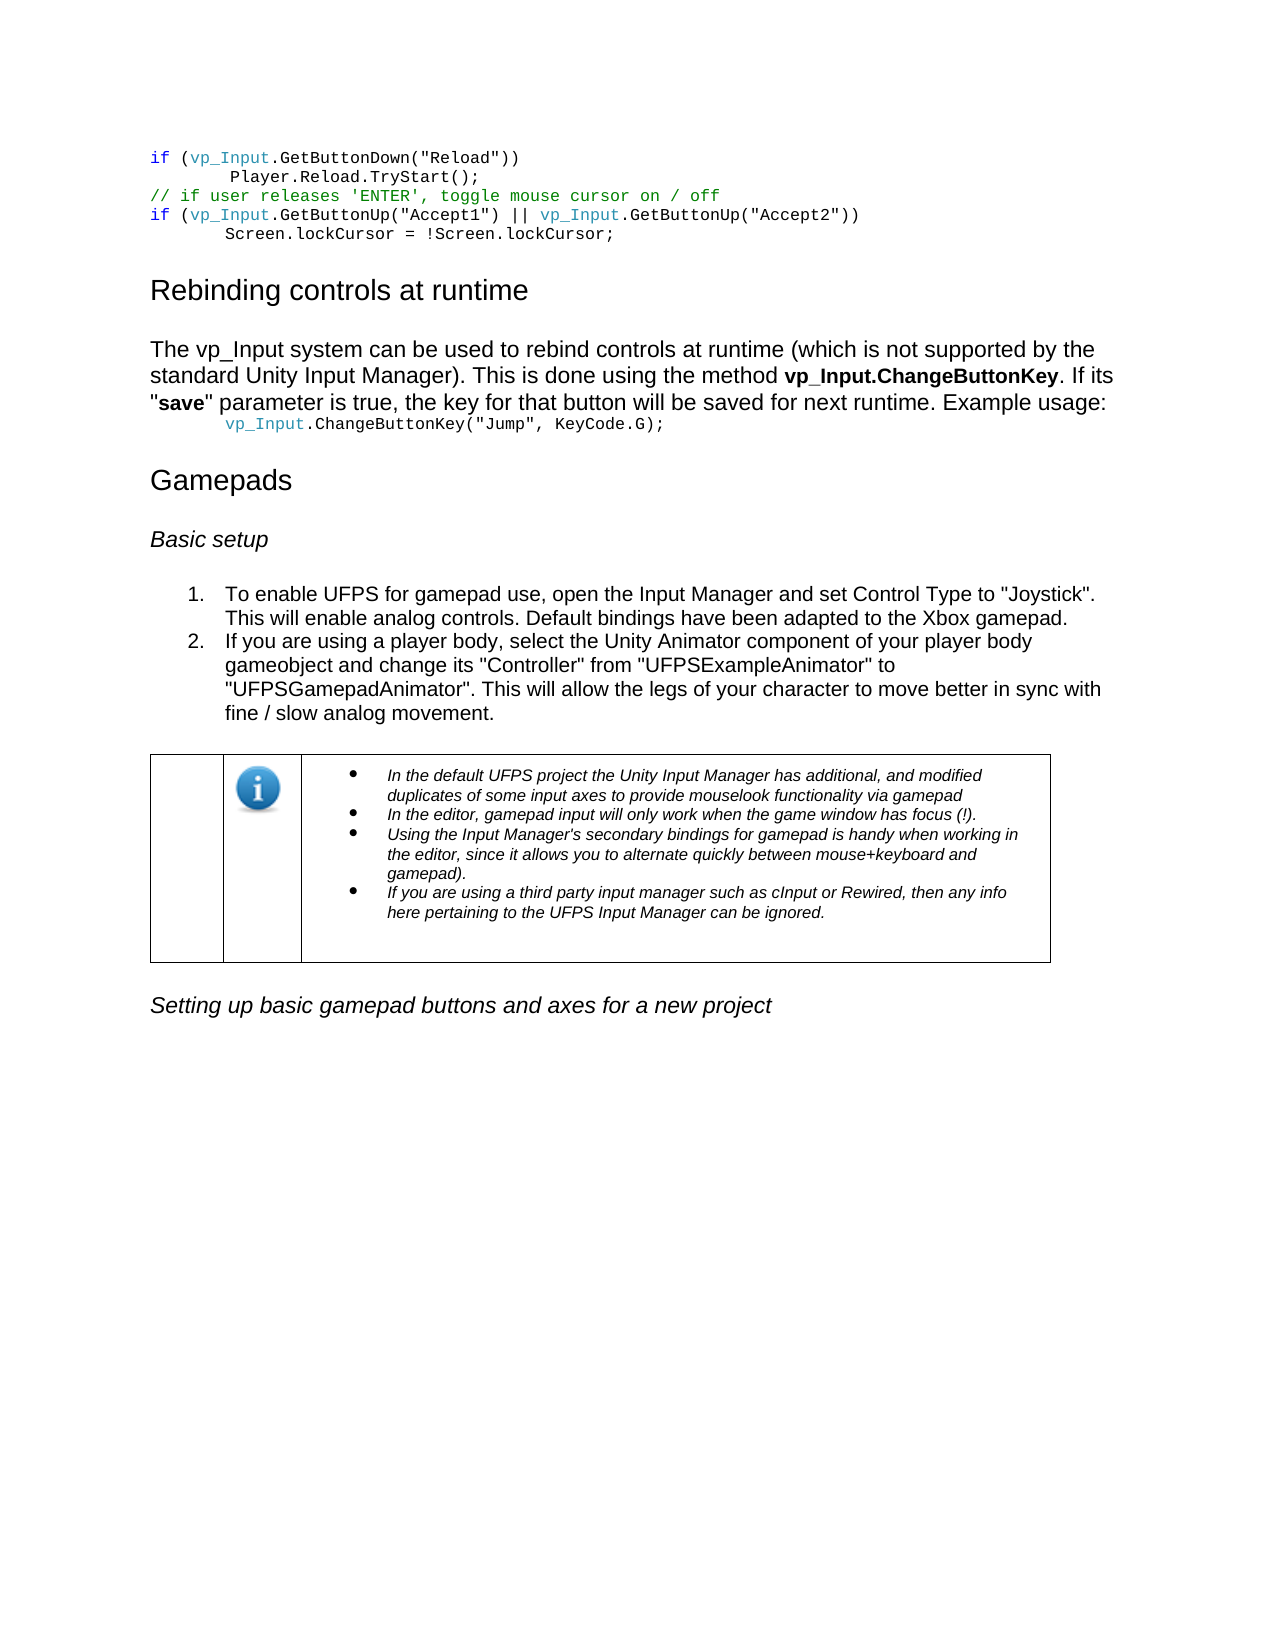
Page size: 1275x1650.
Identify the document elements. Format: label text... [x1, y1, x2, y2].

text The vp_Input system can be used to rebind controls at runtime (which is not supported by the standard Unity Input Manager). This is done using the method vp_Input.ChangeButtonKey. If its "save" parameter is true, the key for that button will be saved for next runtime. Example usage: [150, 336, 1125, 415]
text Screen.lockCursor = !Screen.lockCursor; [150, 225, 1125, 244]
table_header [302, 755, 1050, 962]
text Gamepads [150, 463, 1125, 497]
text if (vp_Input.GetButtonDown("Reload")) [150, 150, 1125, 169]
text vp_Input.ChangeButtonKey("Jump", KeyCode.G); [225, 415, 1125, 434]
picture [233, 765, 284, 816]
list To enable UFPS for gamepad use, open the Input Manager and set Control Type to "Joystick". This will enable analog controls. Default bindings have been adapted to the Xbox gamepad. [187, 581, 1125, 629]
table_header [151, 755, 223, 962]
text Player.Reload.TryStart(); [150, 169, 1125, 188]
text Setting up basic gamepad buttons and axes for a new project [150, 992, 1125, 1018]
text Basic setup [150, 526, 1125, 552]
list If you are using a player body, select the Unity Animator component of your player body gameobject and change its "Controller" from "UFPSExampleAnimator" to "UFPSGamepadAnimator". This will allow the legs of your character to move better in sync with fine / slow analog movement. [187, 629, 1125, 725]
text if (vp_Input.GetButtonUp("Accept1") || vp_Input.GetButtonUp("Accept2")) [150, 207, 1125, 225]
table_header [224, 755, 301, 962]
text // if user releases 'ENTER', toggle mouse cursor on / off [150, 188, 1125, 207]
text Rebinding controls at runtime [150, 273, 1125, 307]
